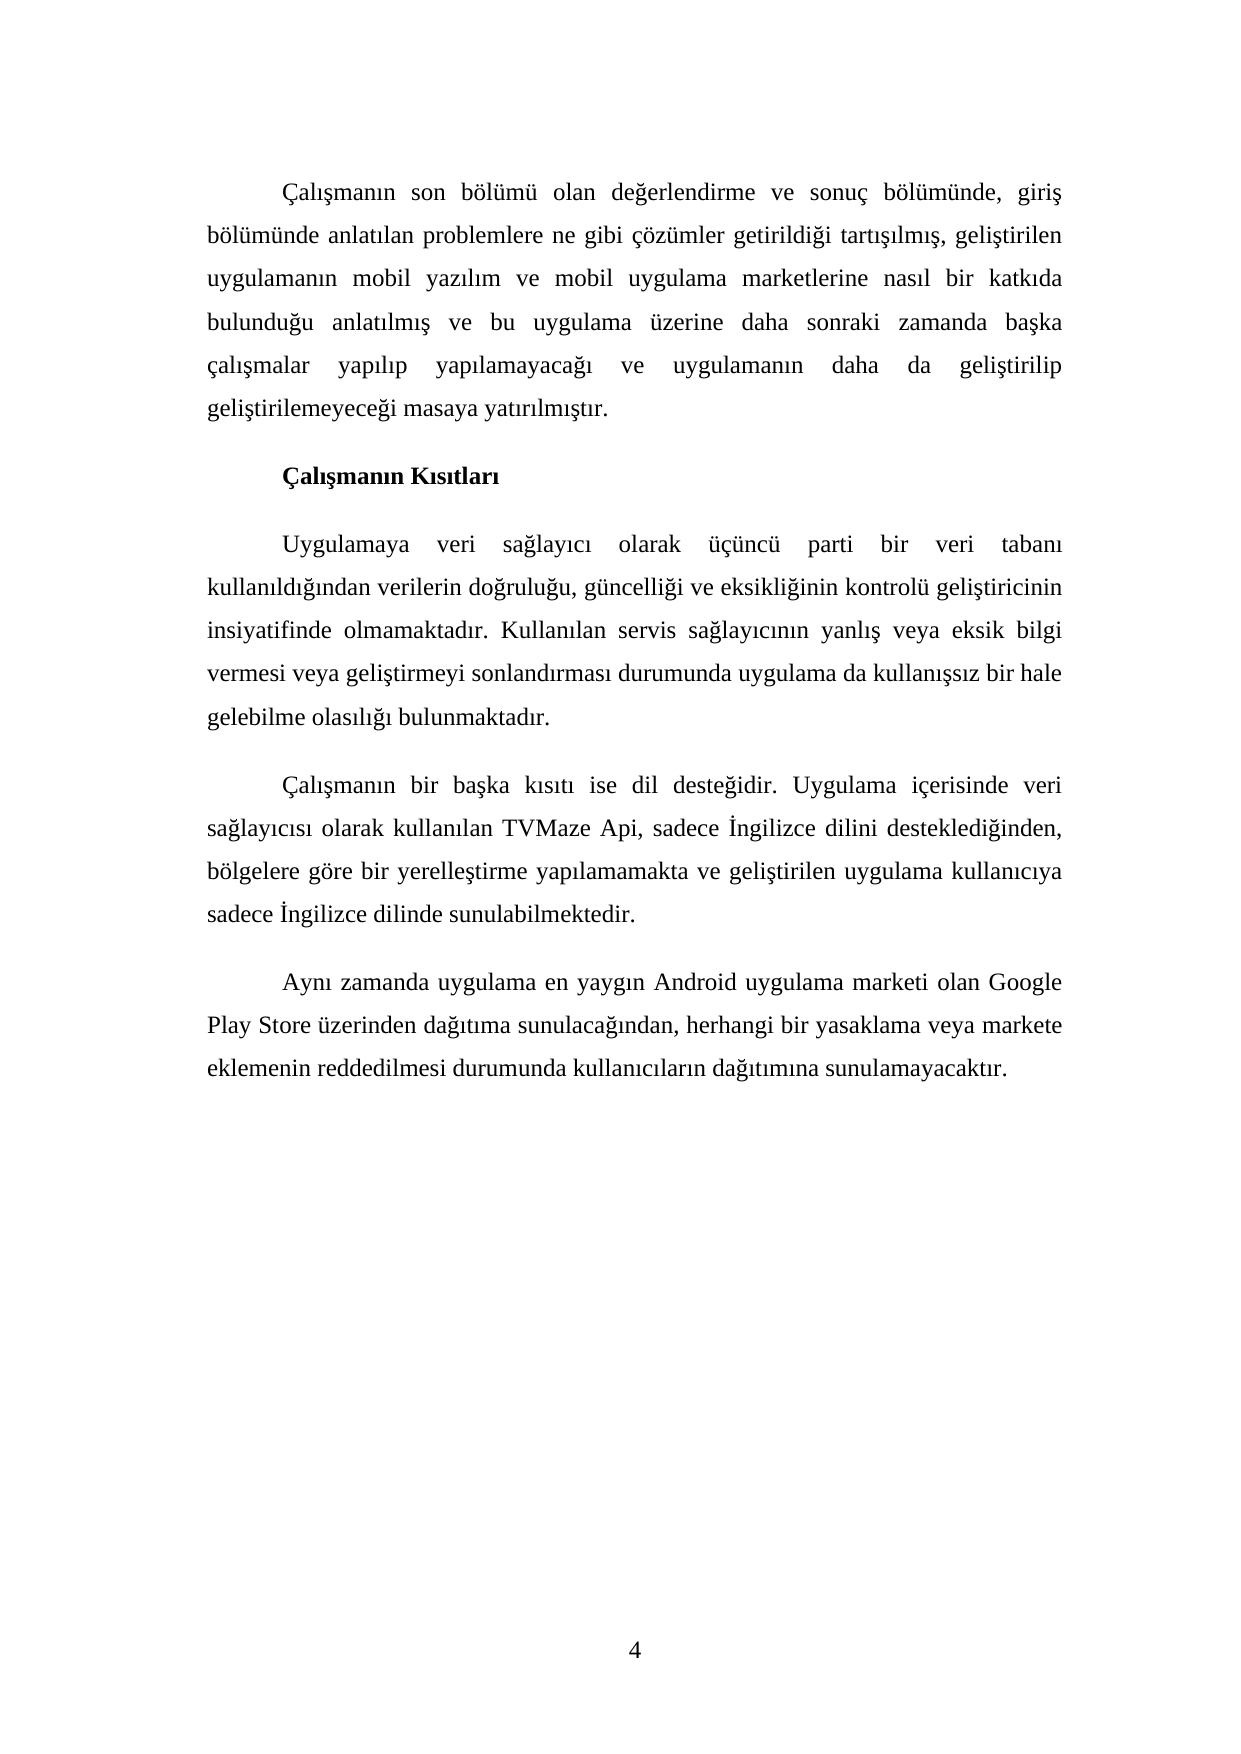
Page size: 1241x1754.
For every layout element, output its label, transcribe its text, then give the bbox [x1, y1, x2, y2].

text Çalışmanın bir başka kısıtı ise dil desteğidir. Uygulama içerisinde veri sağlayıcısı olarak kullanılan TVMaze Api, sadece İngilizce dilini desteklediğinden, bölgelere göre bir yerelleştirme yapılamamakta ve geliştirilen uygulama kullanıcıya sadece İngilizce dilinde sunulabilmektedir. [207, 770, 1063, 928]
text Çalışmanın Kısıtları [207, 461, 1063, 490]
text Aynı zamanda uygulama en yaygın Android uygulama marketi olan Google Play Store üzerinden dağıtıma sunulacağından, herhangi bir yasaklama veya markete eklemenin reddedilmesi durumunda kullanıcıların dağıtımına sunulamayacaktır. [207, 967, 1063, 1082]
text Çalışmanın son bölümü olan değerlendirme ve sonuç bölümünde, giriş bölümünde anlatılan problemlere ne gibi çözümler getirildiği tartışılmış, geliştirilen uygulamanın mobil yazılım ve mobil uygulama marketlerine nasıl bir katkıda bulunduğu anlatılmış ve bu uygulama üzerine daha sonraki zamanda başka çalışmalar yapılıp yapılamayacağı ve uygulamanın daha da geliştirilip geliştirilemeyeceği masaya yatırılmıştır. [207, 177, 1063, 422]
text Uygulamaya veri sağlayıcı olarak üçüncü parti bir veri tabanı kullanıldığından verilerin doğruluğu, güncelliği ve eksikliğinin kontrolü geliştiricinin insiyatifinde olmamaktadır. Kullanılan servis sağlayıcının yanlış veya eksik bilgi vermesi veya geliştirmeyi sonlandırması durumunda uygulama da kullanışsız bir hale gelebilme olasılığı bulunmaktadır. [207, 529, 1063, 730]
